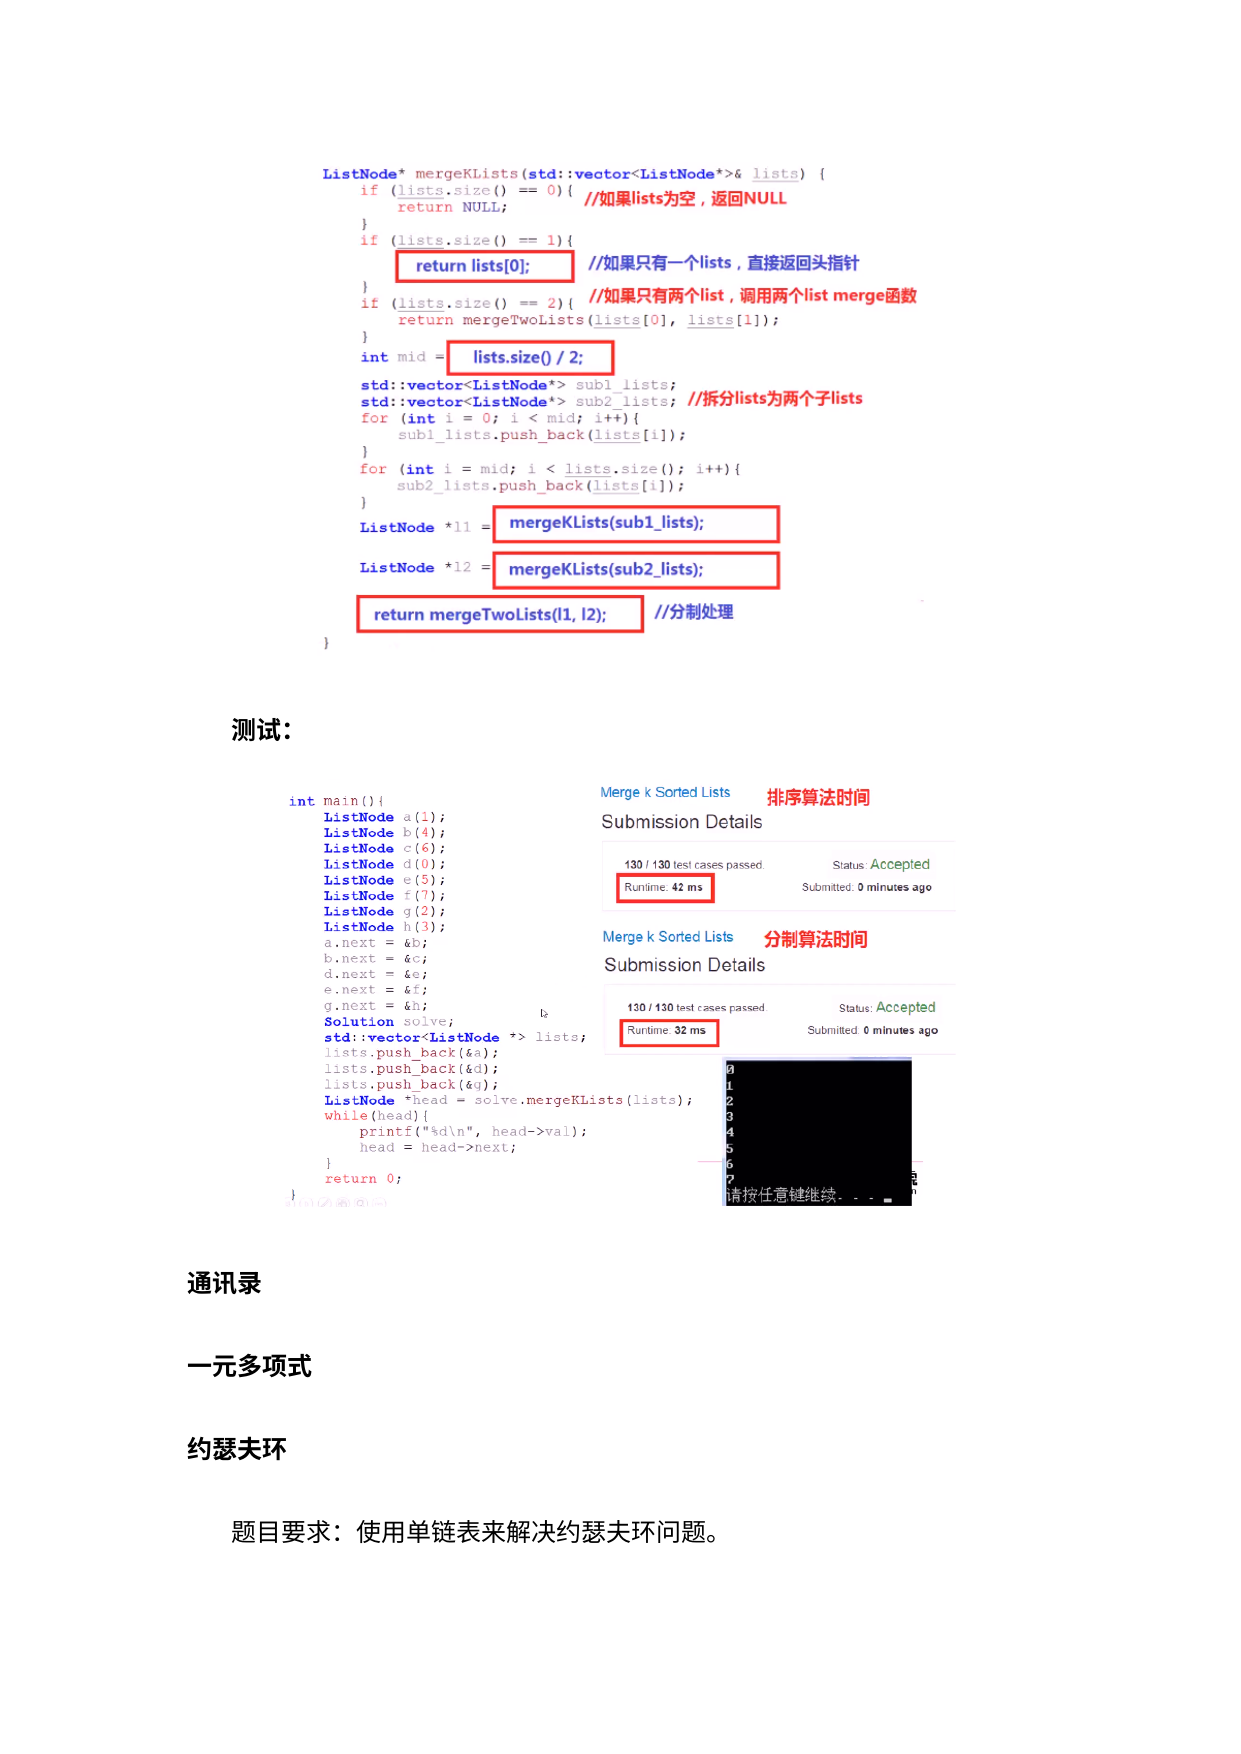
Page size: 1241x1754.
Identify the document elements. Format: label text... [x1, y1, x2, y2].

subtitle 约瑟夫环 [187, 1415, 1053, 1480]
text 题目要求：使用单链表来解决约瑟夫环问题。 [187, 1498, 1053, 1563]
subtitle 通讯录 [187, 1249, 1053, 1314]
picture [284, 779, 956, 1207]
subtitle 一元多项式 [187, 1332, 1053, 1397]
text 测试： [187, 696, 1053, 761]
picture [316, 162, 924, 656]
